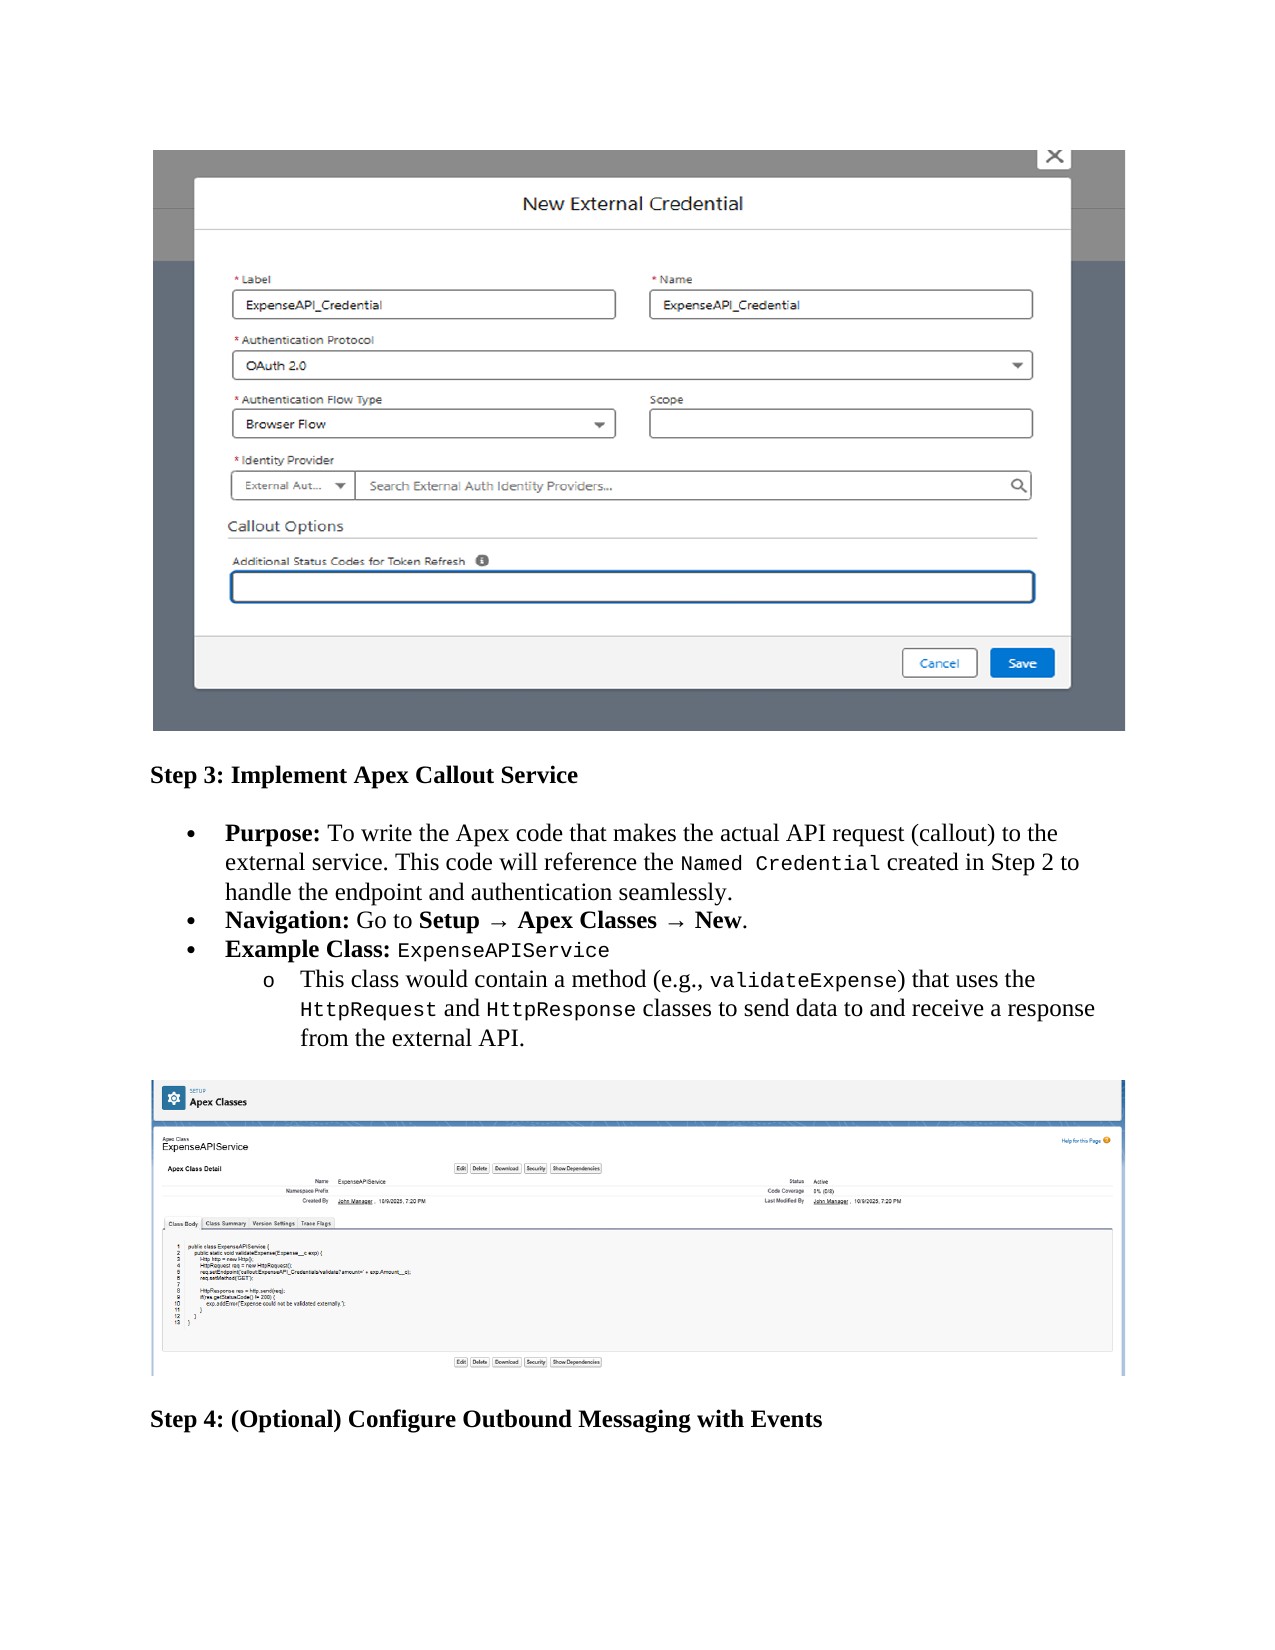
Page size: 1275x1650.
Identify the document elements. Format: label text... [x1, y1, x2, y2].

picture [150, 150, 1125, 732]
list Example Class: ExpenseAPIService [187, 934, 1125, 964]
text Step 3: Implement Apex Callout Service [150, 760, 1125, 789]
text Step 4: (Optional) Configure Outbound Messaging with Events [150, 1404, 1125, 1433]
list Purpose: To write the Apex code that makes the actual API request (callout) to the external service. This code will reference the Named Credential created in Step 2 to handle the endpoint and authentication seamlessly. [187, 818, 1125, 905]
list This class would contain a method (e.g., validateExpense) that uses the HttpRequest and HttpResponse classes to send data to and receive a response from the external API. [262, 964, 1125, 1052]
list Navigation: Go to Setup → Apex Classes → New. [187, 905, 1125, 934]
picture [150, 1080, 1125, 1376]
